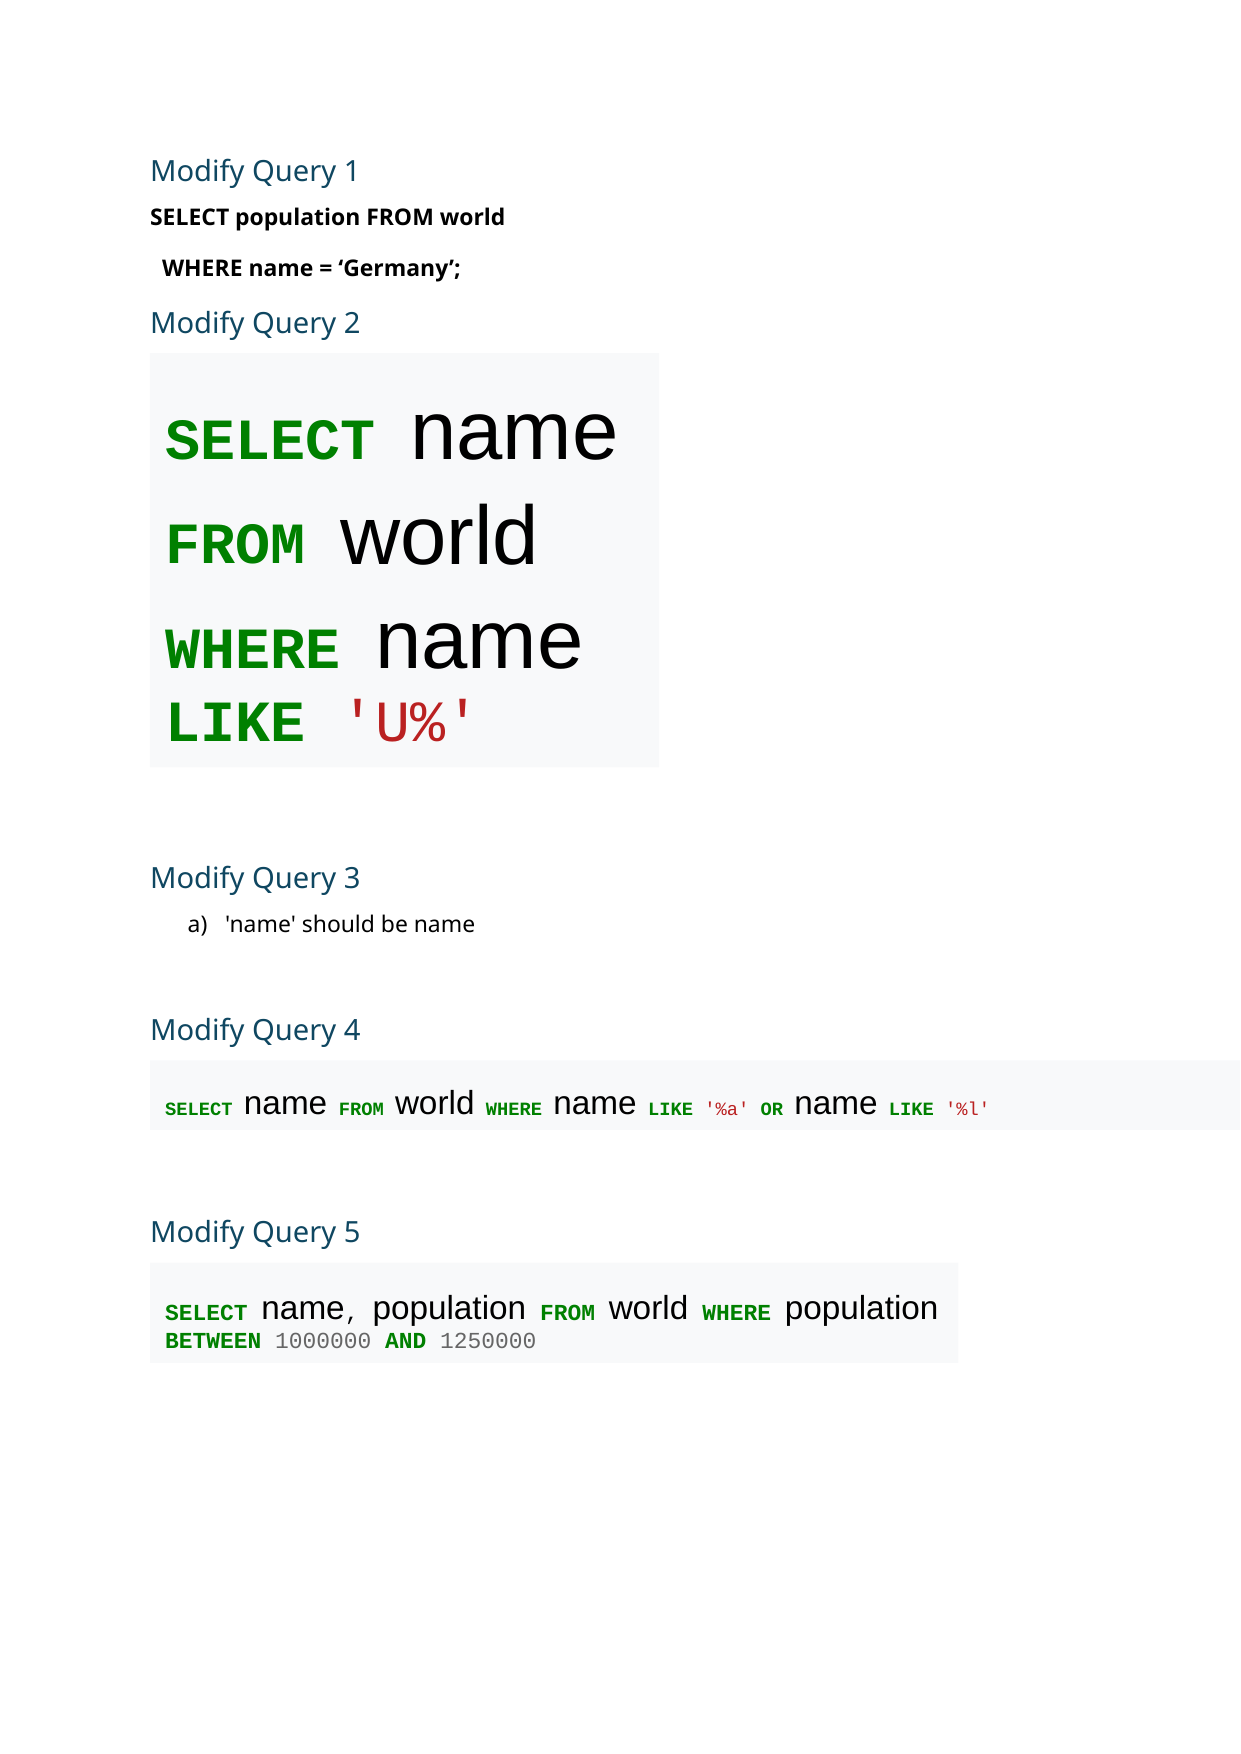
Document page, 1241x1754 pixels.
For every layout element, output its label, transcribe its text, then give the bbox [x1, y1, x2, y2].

subtitle Modify Query 1 [150, 150, 1090, 190]
subtitle Modify Query 3 [150, 857, 1090, 897]
subtitle Modify Query 4 [150, 1009, 1090, 1049]
text SELECT population FROM world [150, 201, 1090, 232]
text WHERE name = ‘Germany’; [150, 252, 1090, 283]
list 'name' should be name [187, 908, 1090, 940]
subtitle Modify Query 2 [150, 302, 1090, 342]
subtitle Modify Query 5 [150, 1212, 1090, 1251]
